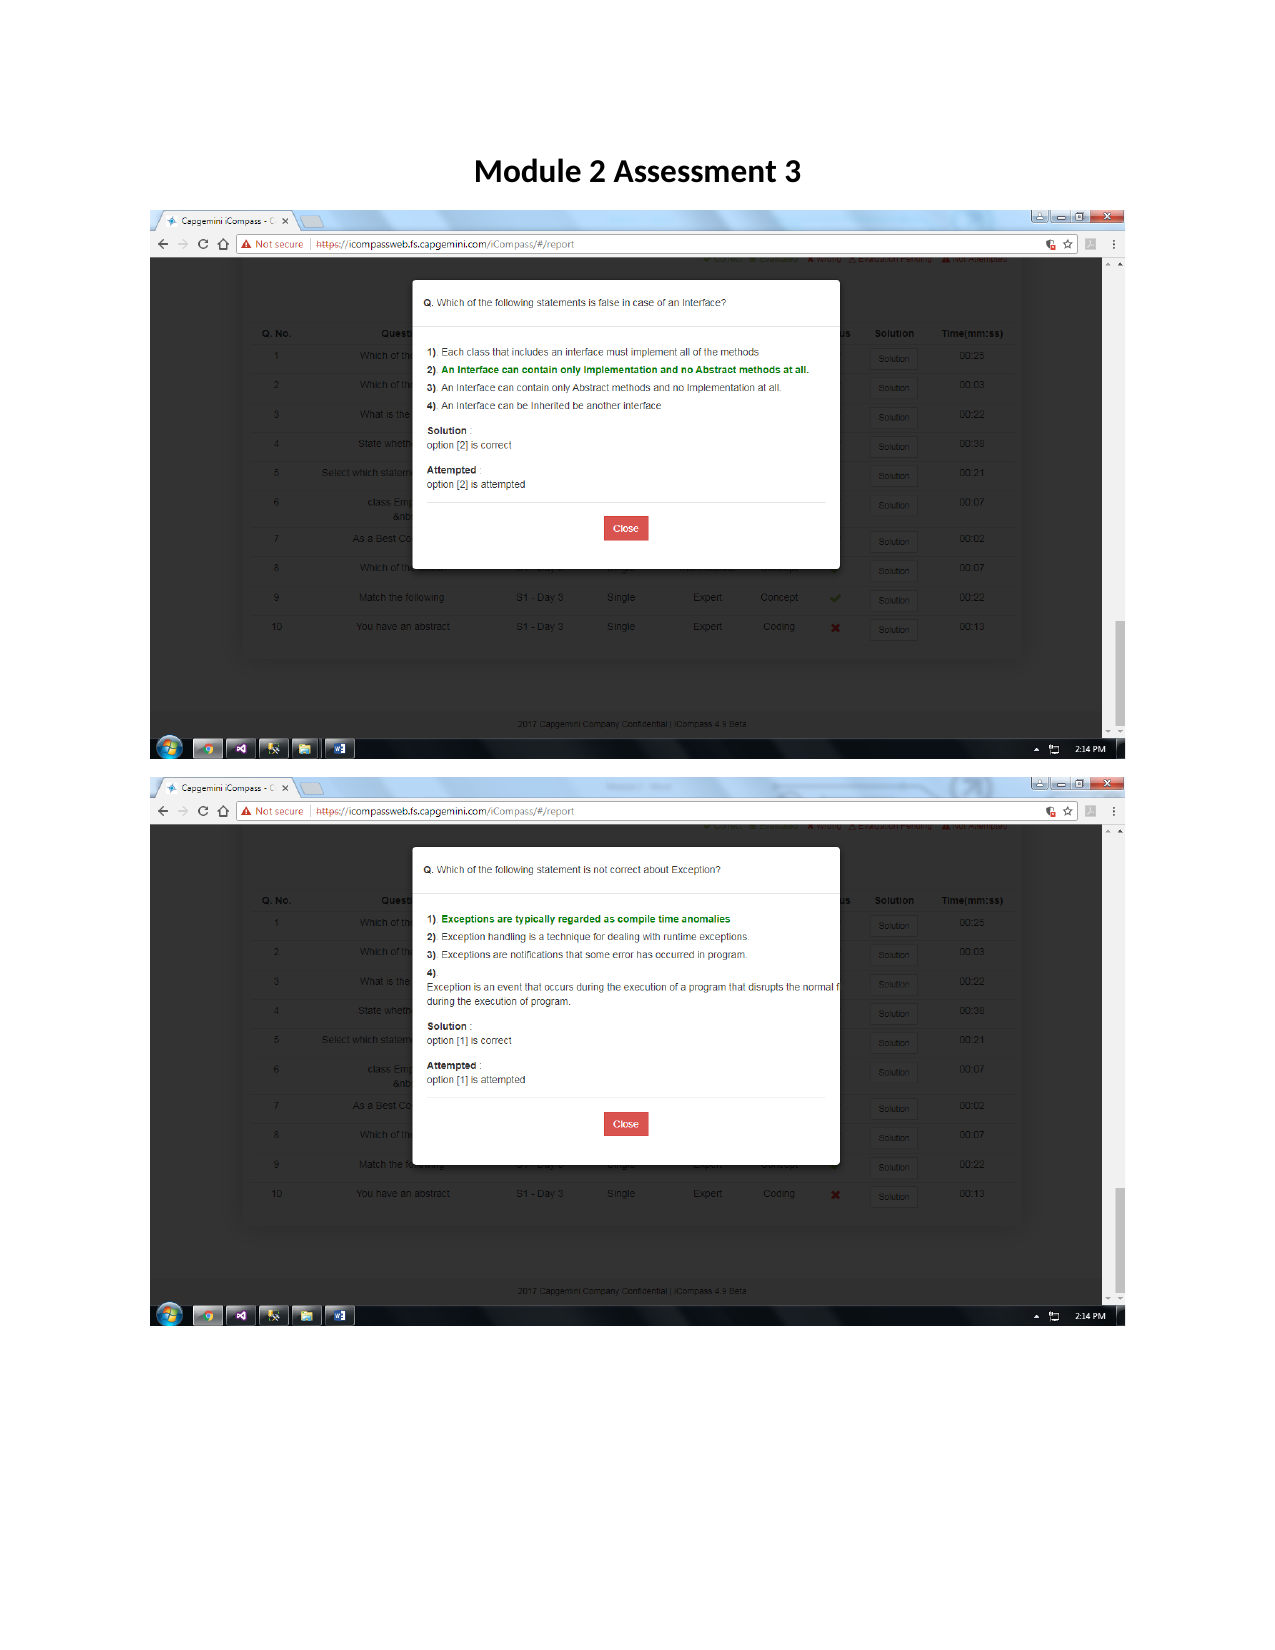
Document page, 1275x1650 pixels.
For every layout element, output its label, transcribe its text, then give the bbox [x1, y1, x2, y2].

text Module 2 Assessment 3 [150, 150, 1125, 191]
picture [150, 777, 1125, 1326]
picture [150, 210, 1125, 759]
